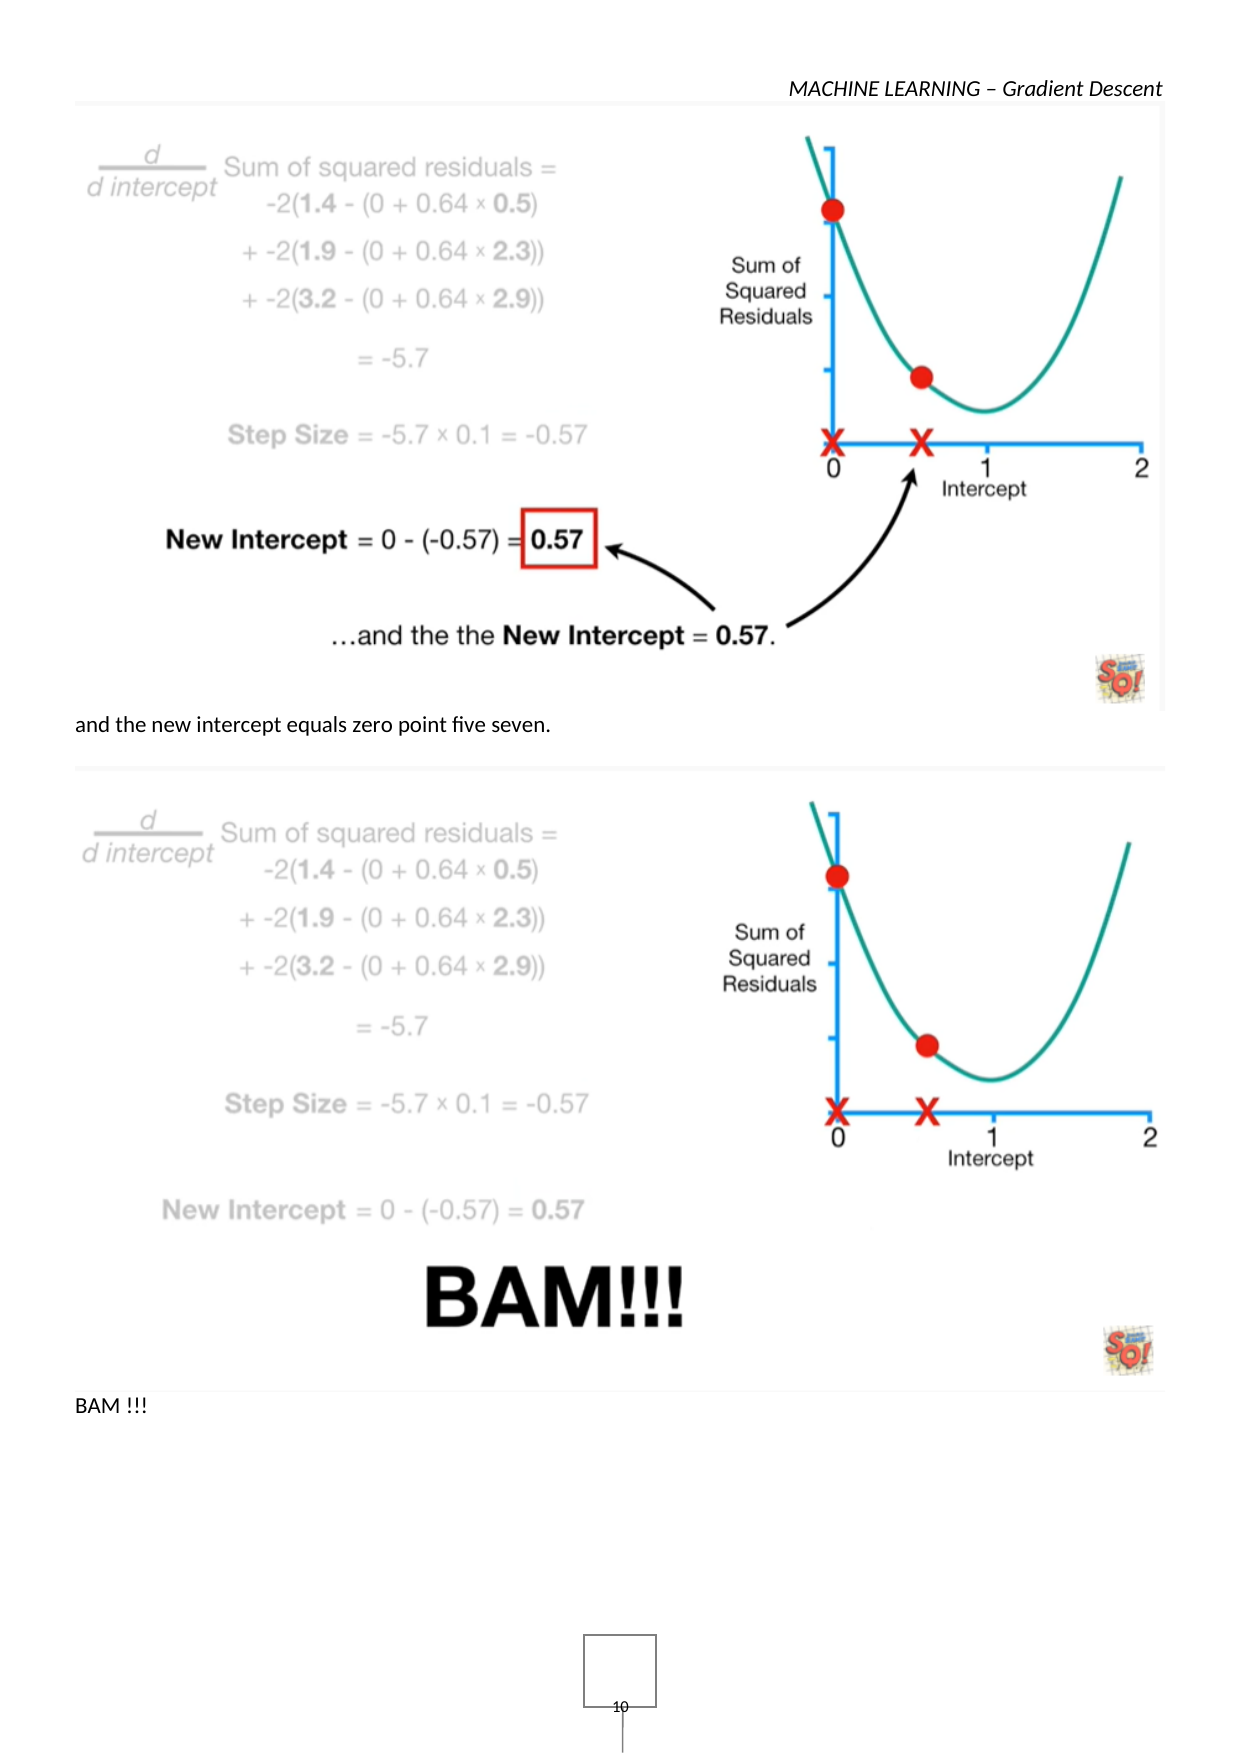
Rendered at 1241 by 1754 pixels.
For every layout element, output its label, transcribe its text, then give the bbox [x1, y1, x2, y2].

picture [75, 101, 1166, 711]
text and the new intercept equals zero point five seven. [75, 711, 1165, 738]
text BAM !!! [75, 1392, 1165, 1420]
picture [75, 766, 1166, 1392]
